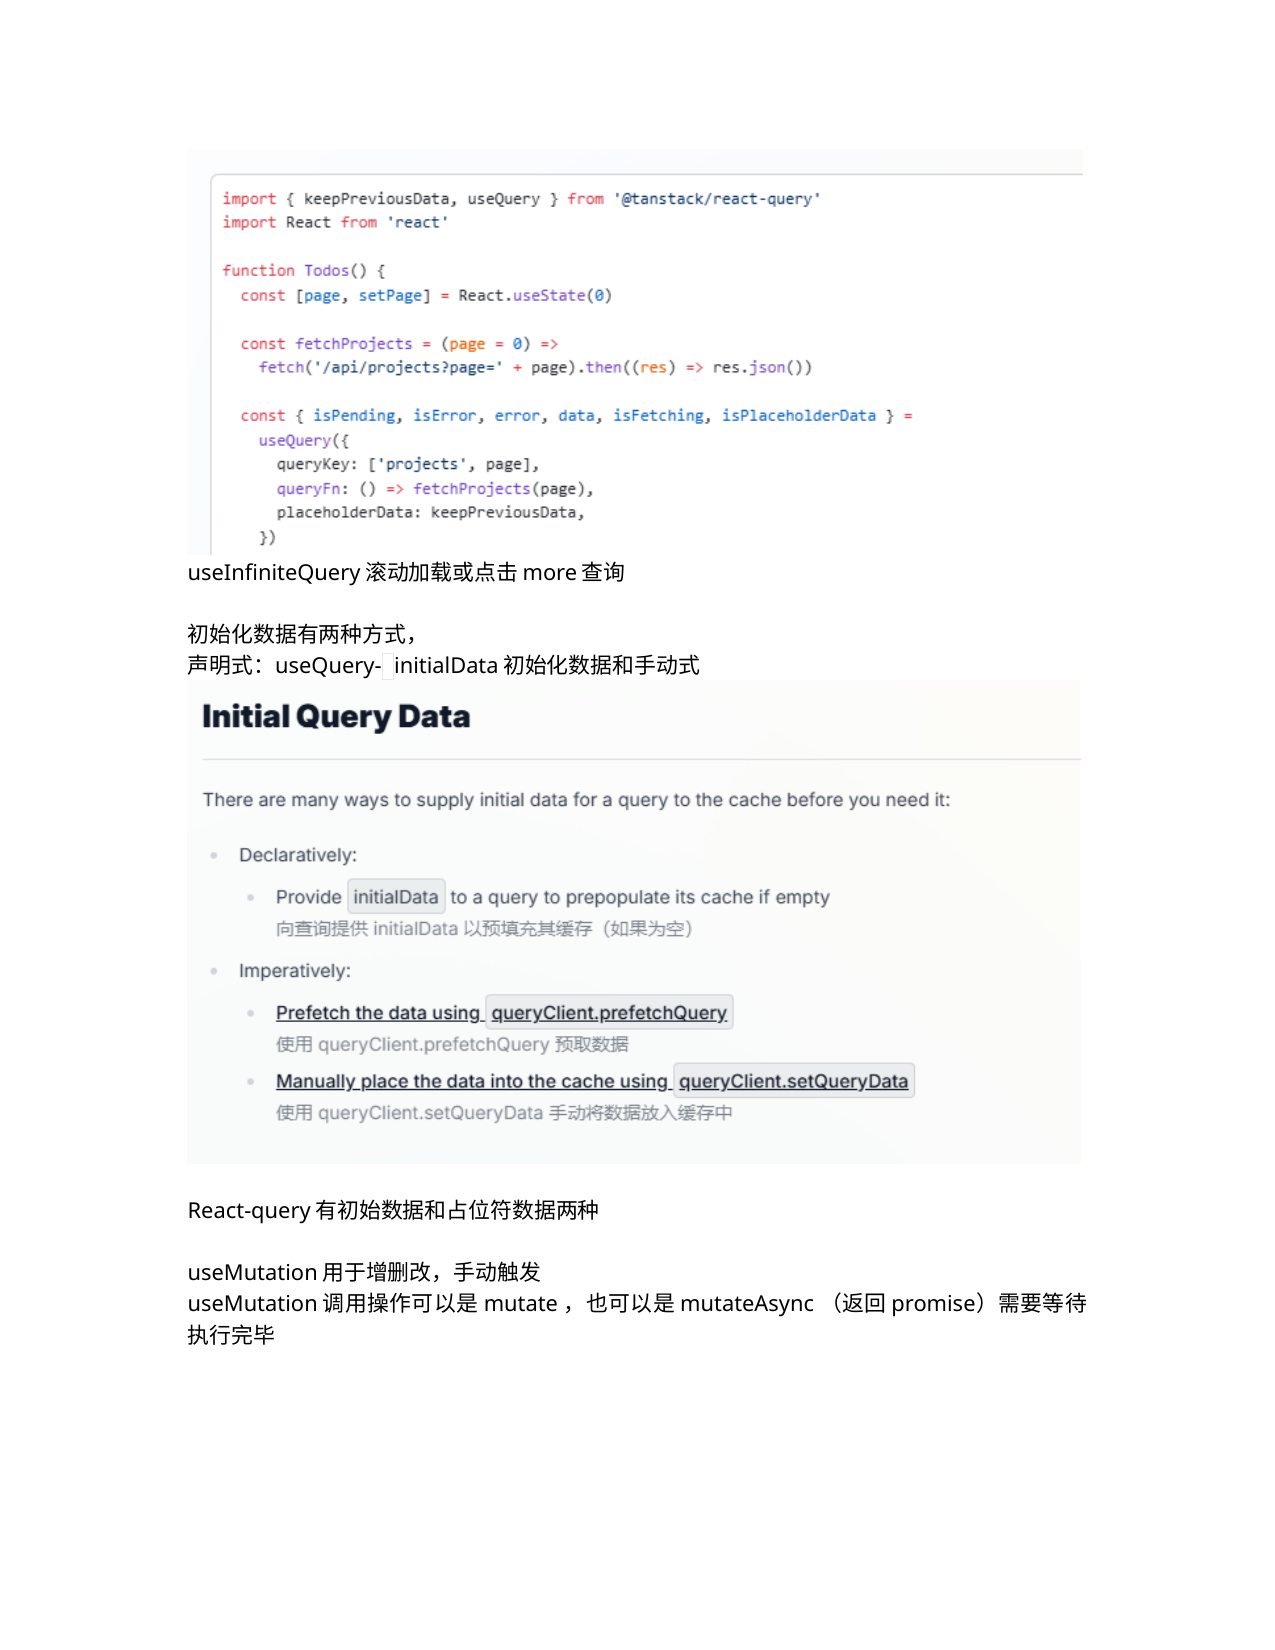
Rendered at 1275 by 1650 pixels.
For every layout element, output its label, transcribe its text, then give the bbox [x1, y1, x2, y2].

picture [187, 149, 1083, 555]
text React-query有初始数据和占位符数据两种 [187, 1193, 1087, 1225]
text 初始化数据有两种方式， [187, 617, 1087, 648]
text useMutation用于增删改，手动触发 [187, 1254, 1087, 1286]
text useInfiniteQuery滚动加载或点击more查询 [187, 555, 1087, 587]
text 声明式：useQuery- initialData初始化数据和手动式 [187, 648, 1087, 680]
picture [187, 680, 1081, 1164]
text useMutation调用操作可以是mutate ，也可以是mutateAsync （返回promise）需要等待执行完毕 [187, 1286, 1087, 1350]
